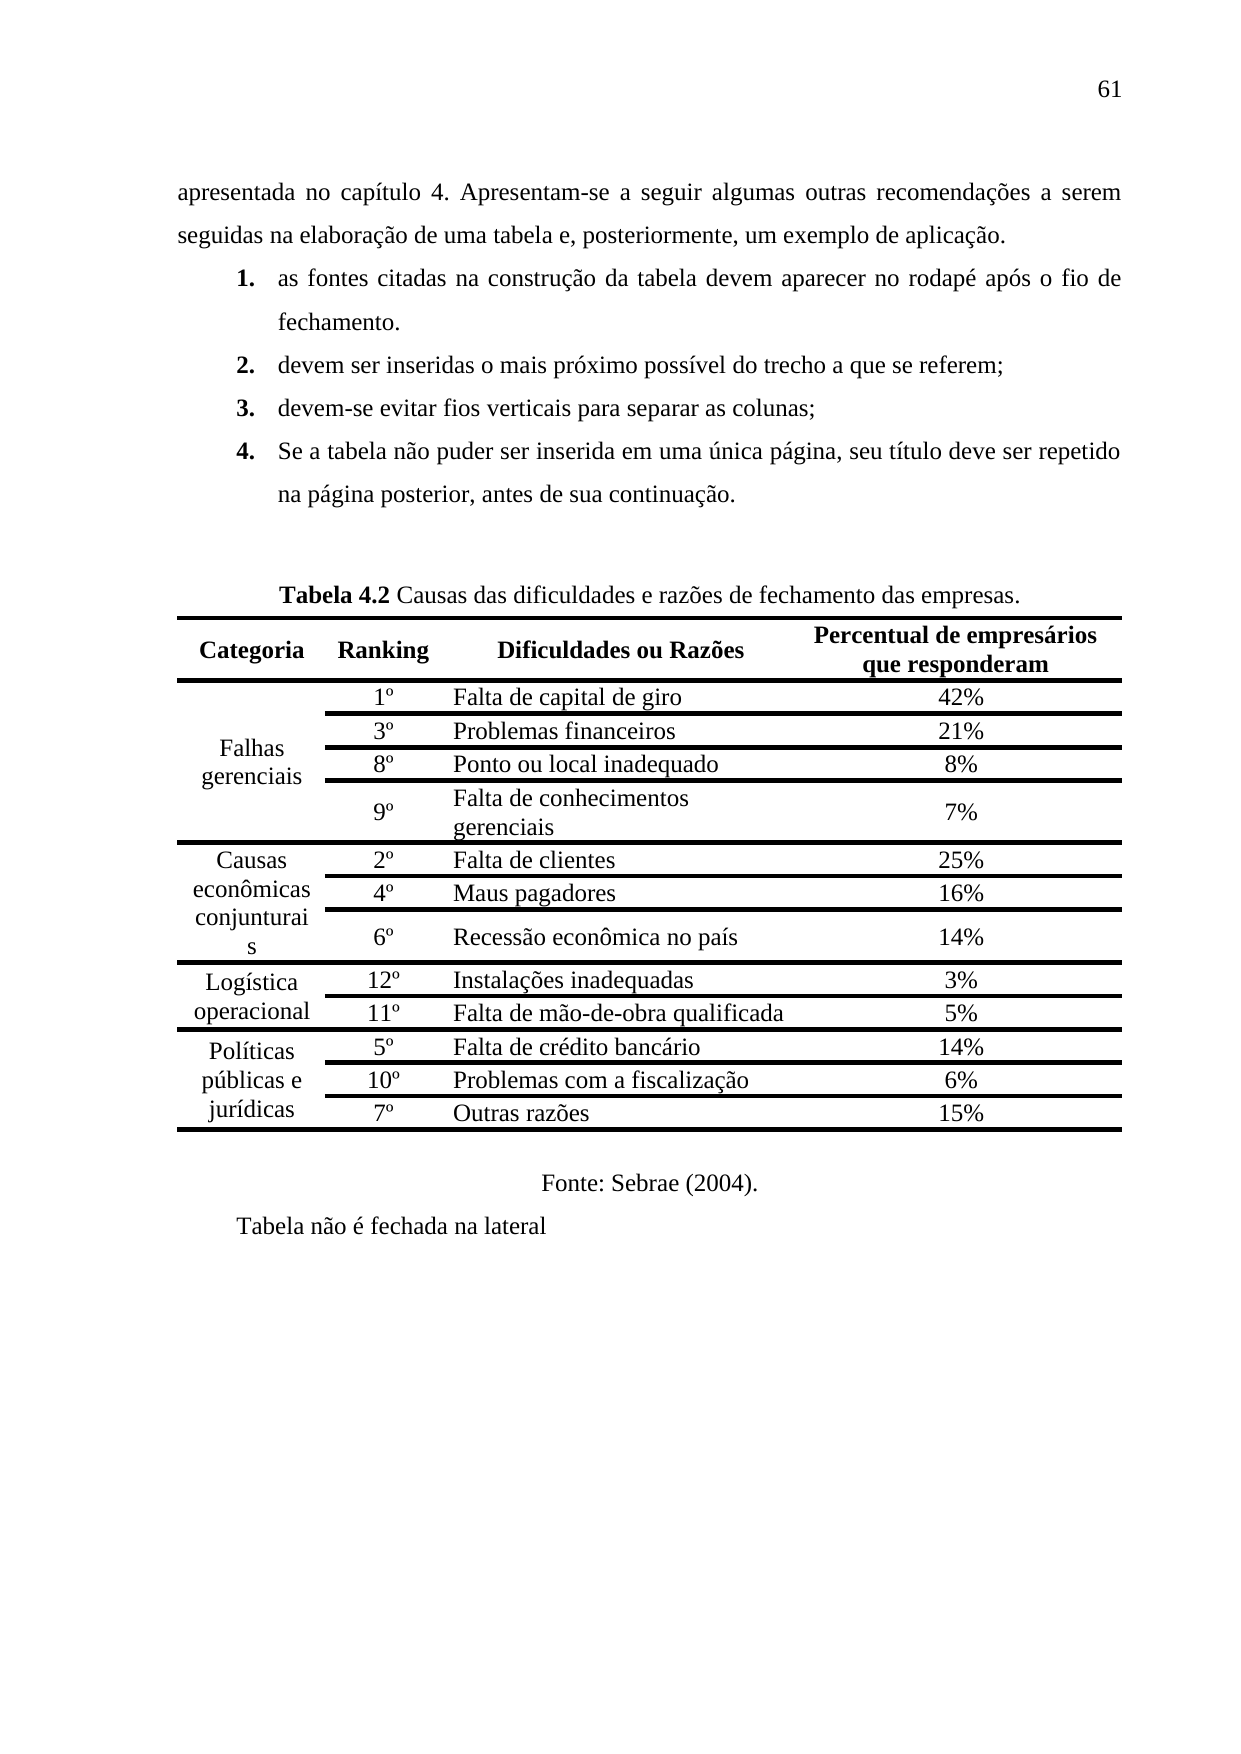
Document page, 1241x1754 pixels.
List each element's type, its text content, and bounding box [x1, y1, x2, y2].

table_cell Problemas financeiros [442, 716, 800, 745]
table_cell 2º [325, 845, 442, 874]
table_cell Falta de crédito bancário [442, 1032, 800, 1060]
table_cell 1º [325, 683, 442, 711]
table_cell 14% [800, 912, 1122, 960]
table_cell Recessão econômica no país [442, 912, 800, 960]
table_cell 6º [325, 912, 442, 960]
table_cell 7º [325, 1098, 442, 1127]
table_cell 9º [325, 783, 442, 840]
table_cell 8º [325, 750, 442, 778]
list as fontes citadas na construção da tabela devem aparecer no rodapé após o fio de fechamento. [236, 263, 1122, 335]
table_header Percentual de empresários que responderam [800, 620, 1122, 678]
text Fonte: Sebrae (2004). [177, 1168, 1122, 1197]
table_cell 16% [800, 878, 1122, 907]
table_cell 3% [800, 965, 1122, 993]
table_cell 25% [800, 845, 1122, 874]
list devem-se evitar fios verticais para separar as colunas; [236, 393, 1122, 422]
table_cell Falta de capital de giro [442, 683, 800, 711]
table_cell Ponto ou local inadequado [442, 750, 800, 778]
table_cell 8% [800, 750, 1122, 778]
table_cell 42% [800, 683, 1122, 711]
text Tabela não é fechada na lateral [177, 1211, 1122, 1240]
table_cell Logística operacional [177, 965, 325, 1027]
table_cell Instalações inadequadas [442, 965, 800, 993]
table_header Ranking [325, 620, 442, 678]
text Tabela 4.2 Causas das dificuldades e razões de fechamento das empresas. [177, 580, 1122, 608]
table_cell 12º [325, 965, 442, 993]
table_cell Falhas gerenciais [177, 683, 325, 840]
table_cell 3º [325, 716, 442, 745]
table_cell Políticas públicas e jurídicas [177, 1032, 325, 1127]
table_cell Falta de conhecimentos gerenciais [442, 783, 800, 840]
table_cell Causas econômicas conjunturais [177, 845, 325, 960]
table_cell Falta de mão-de-obra qualificada [442, 998, 800, 1027]
table_cell Problemas com a fiscalização [442, 1065, 800, 1094]
list devem ser inseridas o mais próximo possível do trecho a que se referem; [236, 350, 1122, 378]
table_cell Falta de clientes [442, 845, 800, 874]
table_cell 21% [800, 716, 1122, 745]
table_header Dificuldades ou Razões [442, 620, 800, 678]
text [177, 177, 1122, 249]
table_cell 7% [800, 783, 1122, 840]
list Se a tabela não puder ser inserida em uma única página, seu título deve ser repetido na página posterior, antes de sua continuação. [236, 436, 1122, 508]
table_cell Maus pagadores [442, 878, 800, 907]
table_cell 5% [800, 998, 1122, 1027]
table_cell 4º [325, 878, 442, 907]
table_cell 15% [800, 1098, 1122, 1127]
table_cell 14% [800, 1032, 1122, 1060]
table_cell 6% [800, 1065, 1122, 1094]
table_cell 10º [325, 1065, 442, 1094]
table_cell 5º [325, 1032, 442, 1060]
table_header Categoria [177, 620, 325, 678]
table_cell Outras razões [442, 1098, 800, 1127]
table_cell 11º [325, 998, 442, 1027]
